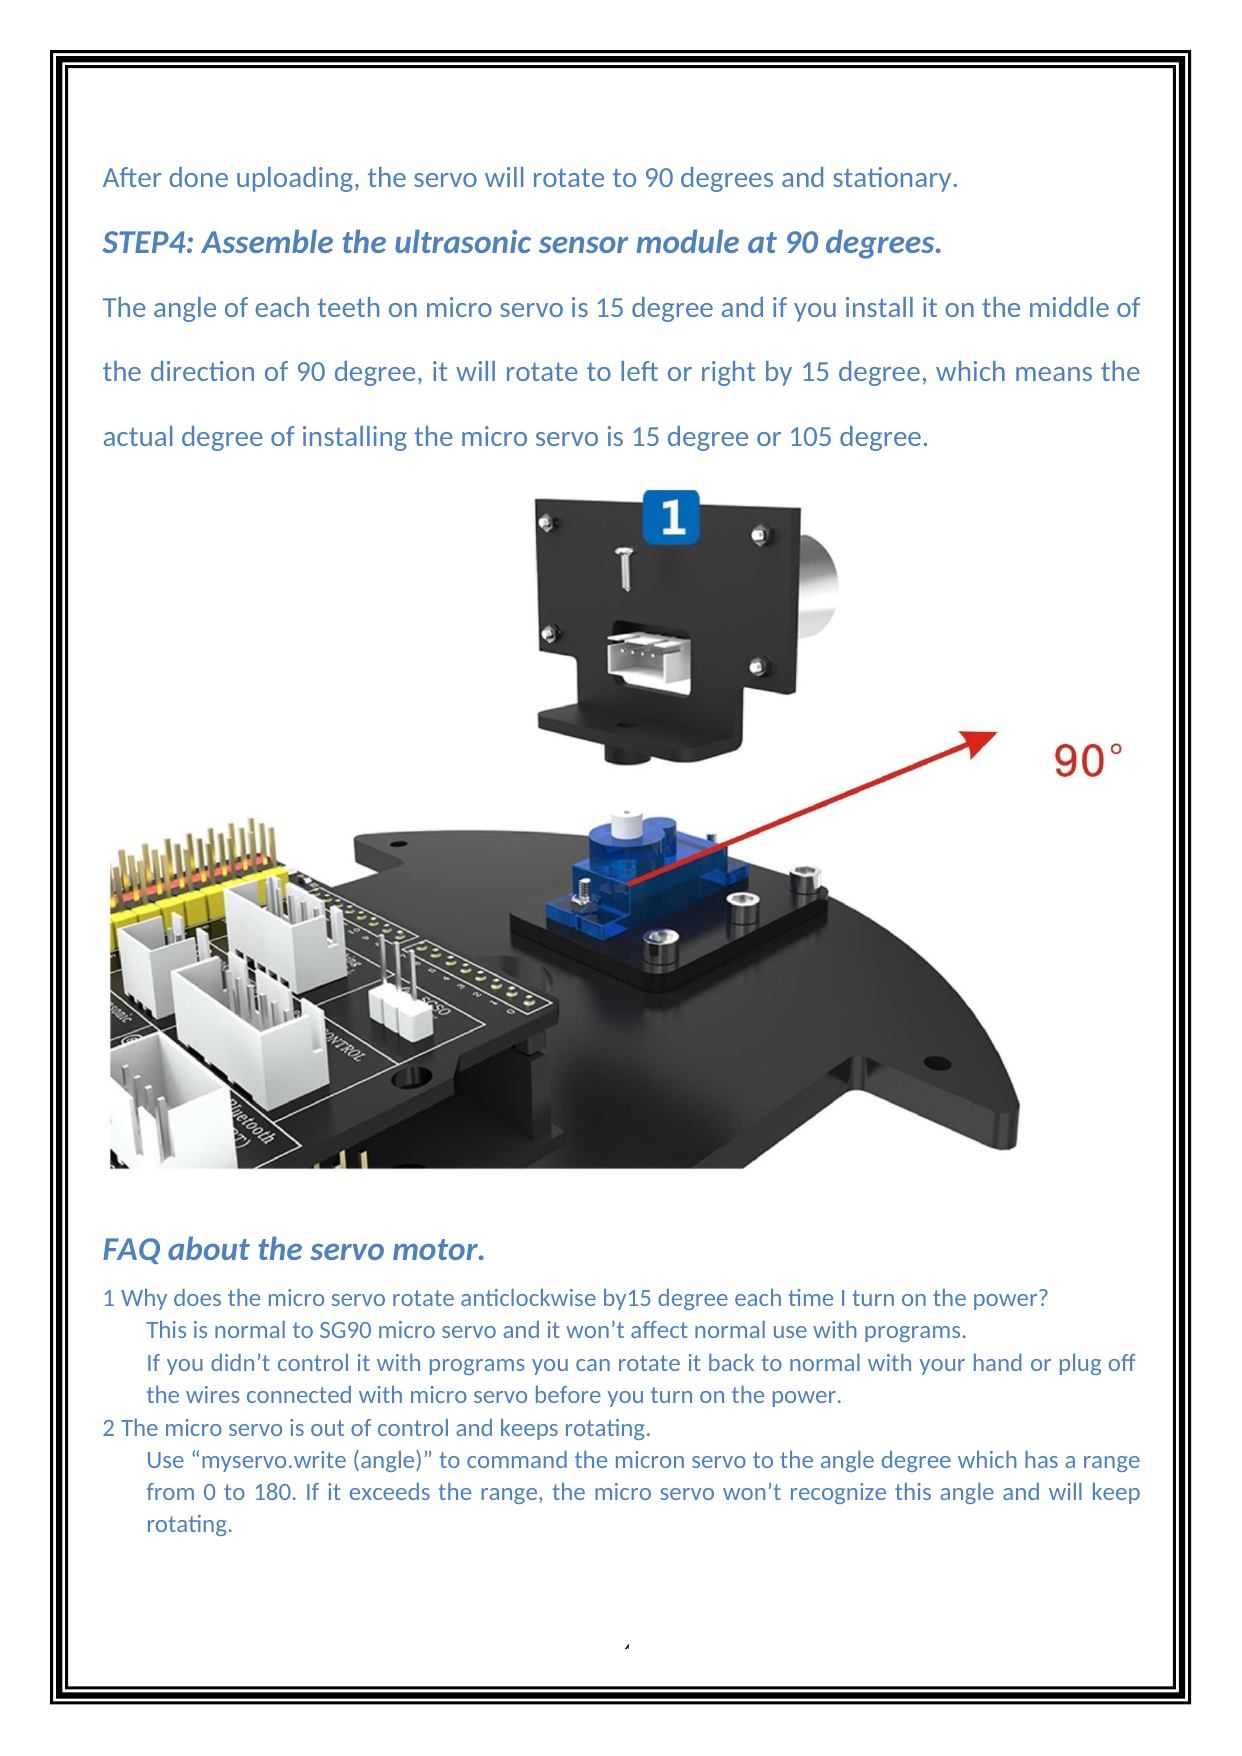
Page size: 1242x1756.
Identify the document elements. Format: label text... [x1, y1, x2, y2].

picture [106, 481, 1127, 1172]
text After done uploading, the servo will rotate to 90 degrees and stationary. [102, 159, 1225, 194]
text the wires connected with micro servo before you turn on the power. [146, 1379, 1225, 1410]
subtitle FAQ about the servo motor. [102, 1228, 1225, 1269]
text If you didn’t control it with programs you can rotate it back to normal with your hand or plug off [146, 1347, 1225, 1377]
text The angle of each teeth on micro servo is 15 degree and if you install it on the middle of the direction of 90 degree, it will rotate to left or right by 15 degree, which means the actual degree of installing the micro servo is 15 degree or 105 degree. [102, 289, 1143, 454]
list Why does the micro servo rotate anticlockwise by15 degree each time I turn on the power? [102, 1282, 1225, 1312]
text STEP4: Assemble the ultrasonic sensor module at 90 degrees. [102, 221, 1225, 262]
text This is normal to SG90 micro servo and it won’t affect normal use with programs. [146, 1314, 1225, 1345]
text Use “myservo.write (angle)” to command the micron servo to the angle degree which has a range from 0 to 180. If it exceeds the range, the micro servo won’t recognize this angle and will keep rotating. [146, 1444, 1142, 1539]
list The micro servo is out of control and keeps rotating. [102, 1412, 1225, 1442]
